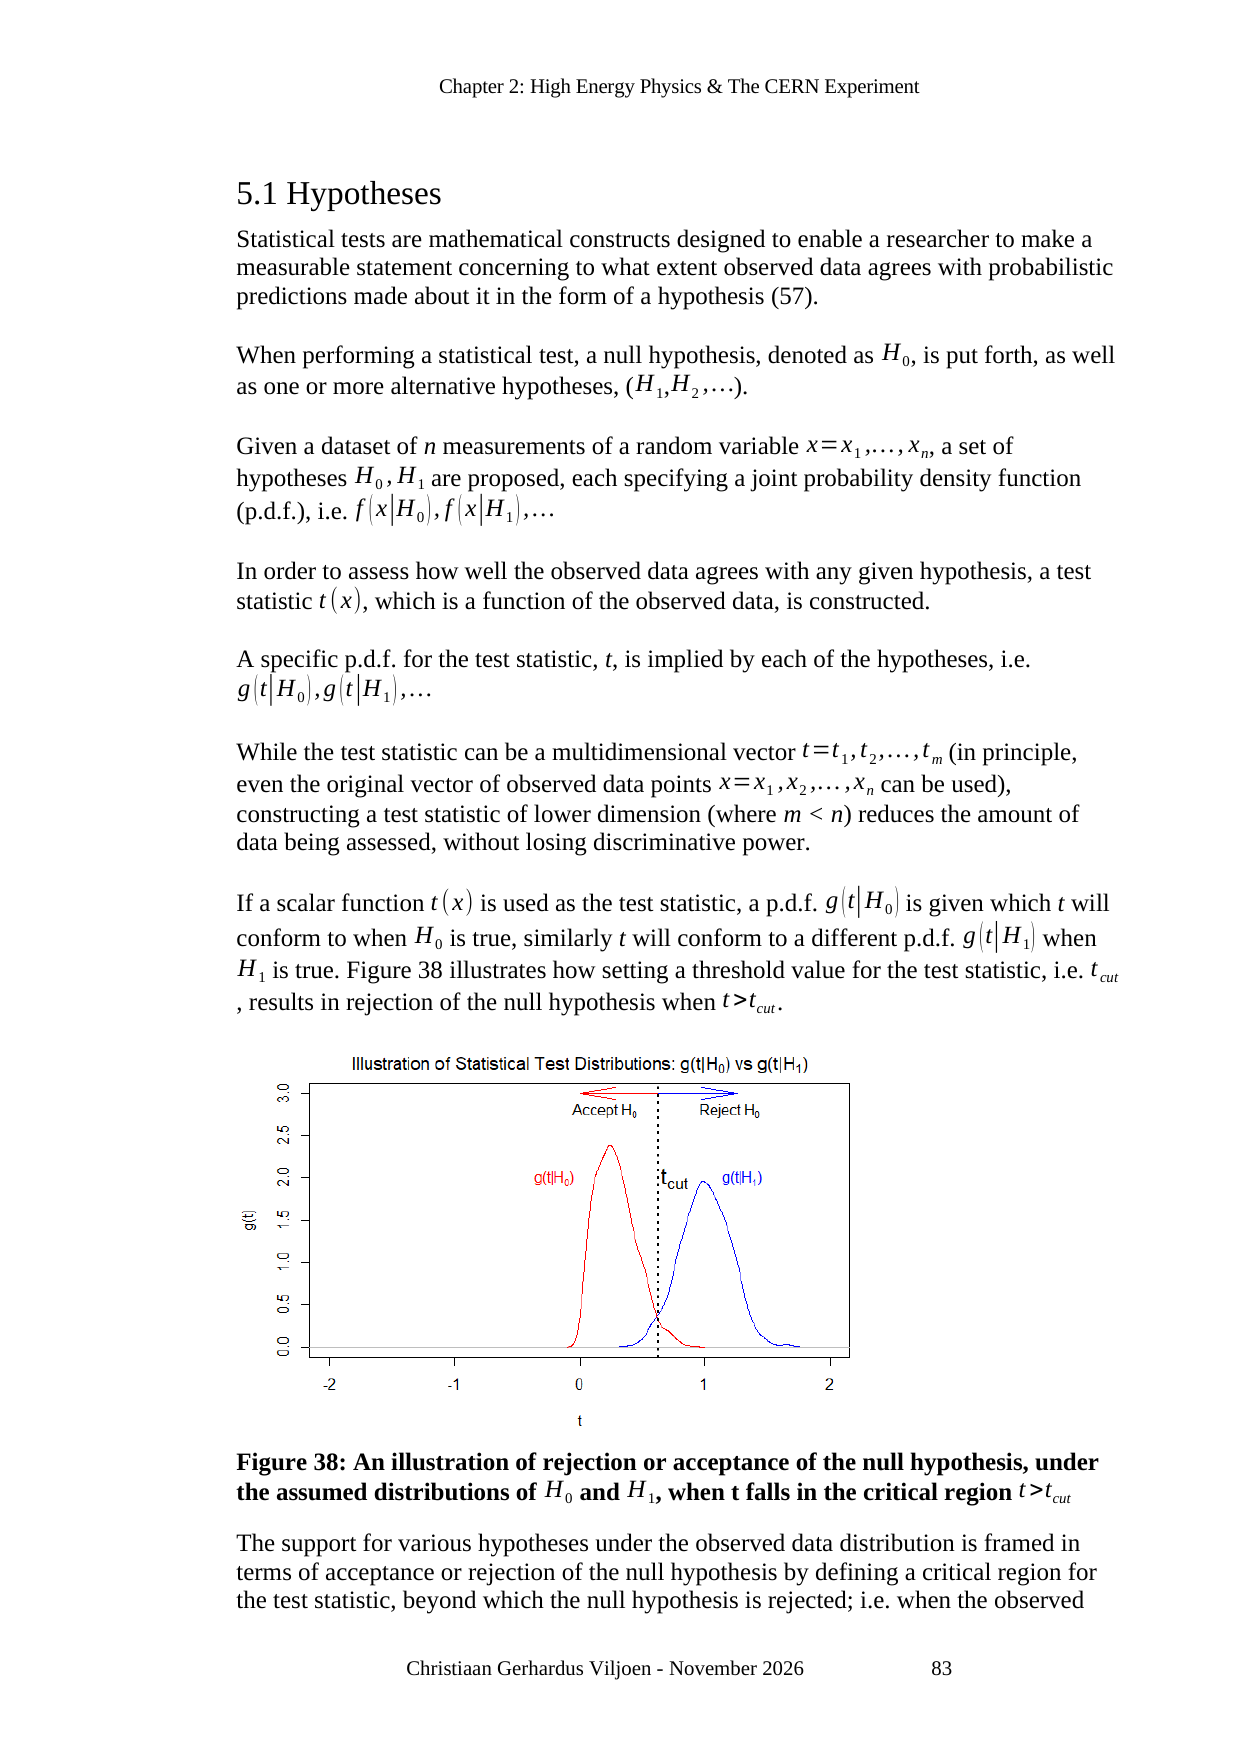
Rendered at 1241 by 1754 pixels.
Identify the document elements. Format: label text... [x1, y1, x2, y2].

text Given a dataset of n measurements of a random variable , a set of hypotheses are proposed, each specifying a joint probability density function (p.d.f.), i.e. [236, 430, 1122, 528]
picture [236, 1045, 887, 1448]
text When performing a statistical test, a null hypothesis, denoted as , is put forth, as well as one or more alternative hypotheses, (,). [236, 339, 1122, 401]
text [236, 1528, 1122, 1614]
text In order to assess how well the observed data agrees with any given hypothesis, a test statistic , which is a function of the observed data, is constructed. [236, 556, 1122, 615]
text A specific p.d.f. for the test statistic, t, is implied by each of the hypotheses, i.e. [236, 644, 1122, 707]
text While the test statistic can be a multidimensional vector (in principle, even the original vector of observed data points can be used), constructing a test statistic of lower dimension (where m < n) reduces the amount of data being assessed, without losing discriminative power. [236, 736, 1122, 856]
subtitle Hypotheses [236, 173, 1122, 211]
text Statistical tests are mathematical constructs designed to enable a researcher to make a measurable statement concerning to what extent observed data agrees with probabilistic predictions made about it in the form of a hypothesis . [236, 224, 1122, 310]
